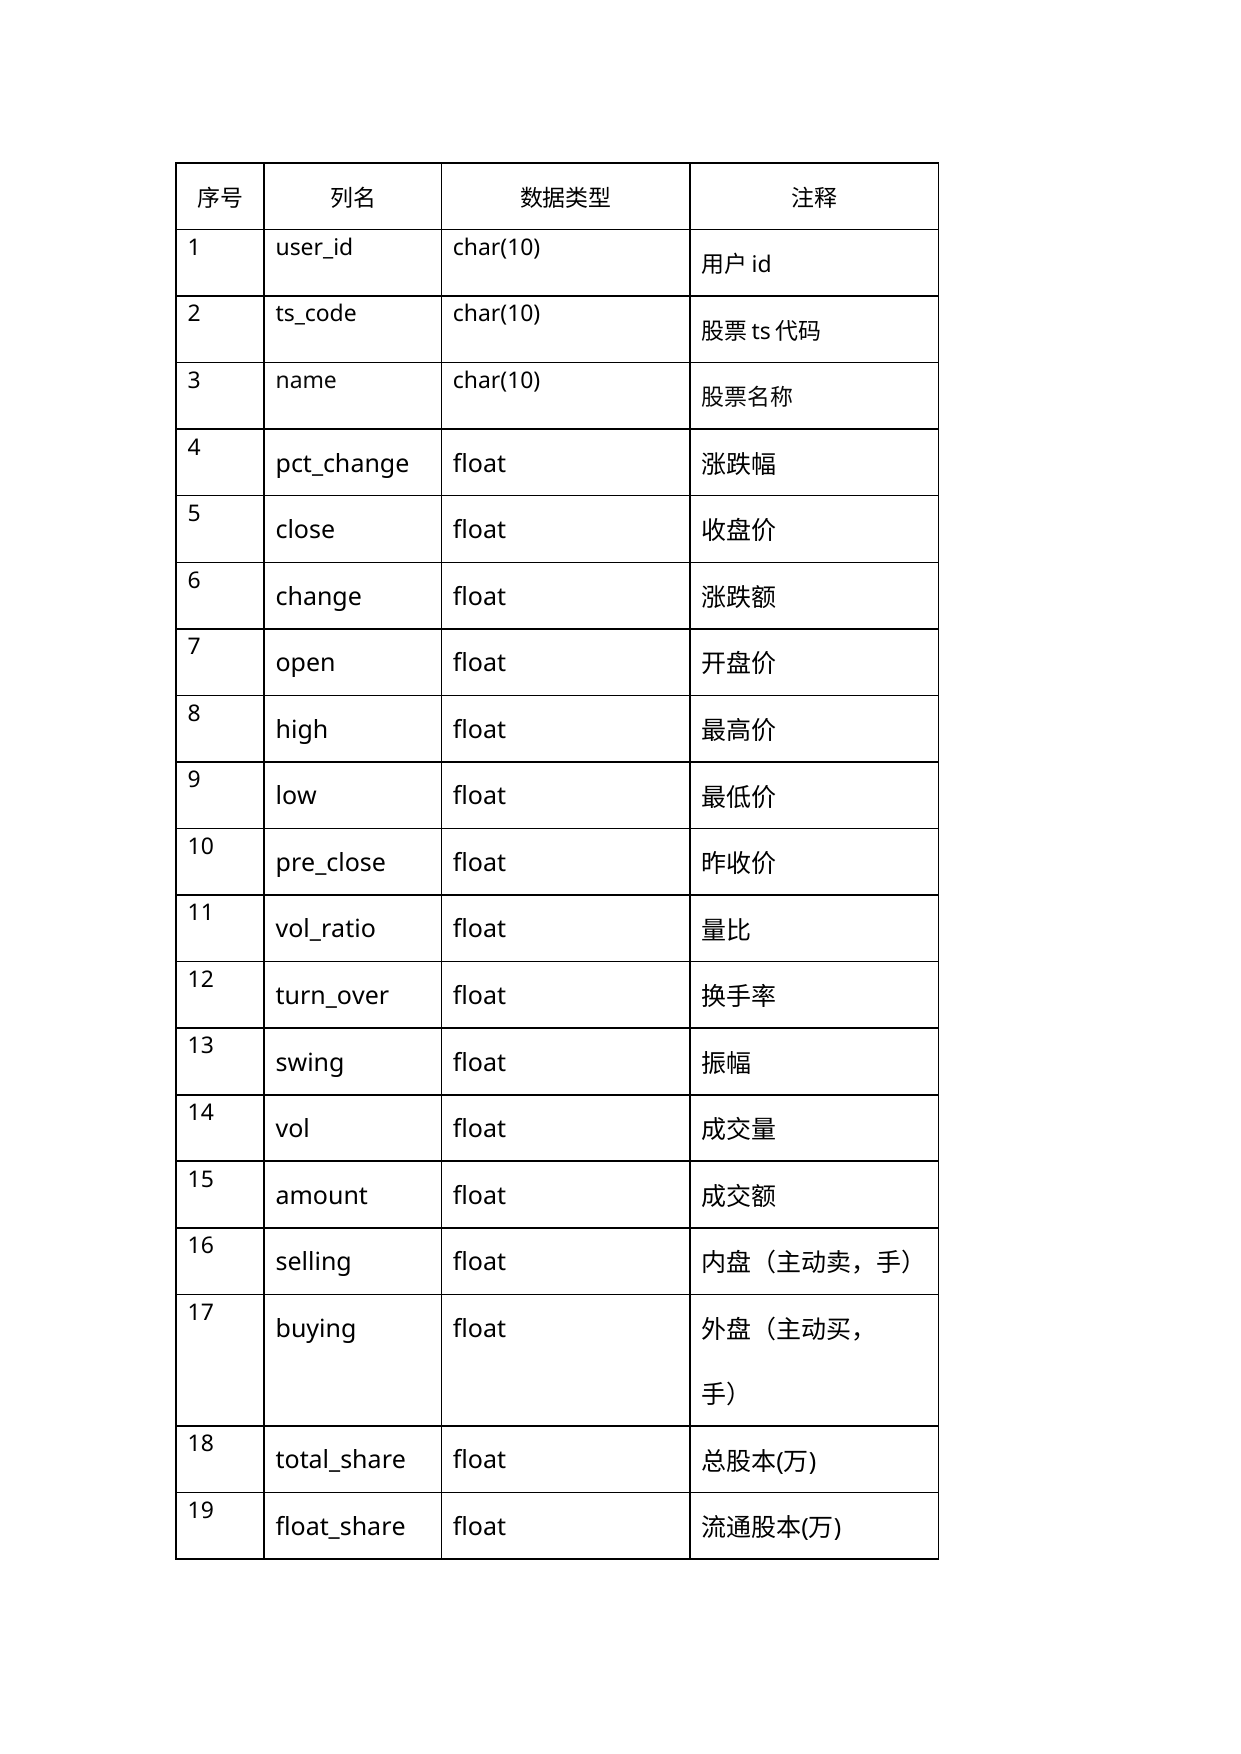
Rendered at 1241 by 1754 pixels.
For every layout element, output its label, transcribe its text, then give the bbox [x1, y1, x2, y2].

table_cell 换手率 [691, 962, 938, 1027]
table_cell 收盘价 [691, 496, 938, 561]
table_cell float [442, 1229, 689, 1293]
table_cell 13 [177, 1029, 263, 1094]
table_cell float [442, 1162, 689, 1227]
table_cell turn_over [265, 962, 441, 1027]
table_cell total_share [265, 1427, 441, 1492]
table_cell pct_change [265, 430, 441, 495]
table_cell float [442, 630, 689, 694]
table_cell buying [265, 1295, 441, 1425]
table_cell 流通股本(万) [691, 1493, 938, 1558]
table_cell 9 [177, 763, 263, 828]
table_cell float [442, 896, 689, 961]
table_cell high [265, 696, 441, 761]
table_cell 11 [177, 896, 263, 961]
table_cell 涨跌幅 [691, 430, 938, 495]
table_cell char(10) [442, 363, 689, 428]
table_cell 开盘价 [691, 630, 938, 694]
table_cell 8 [177, 696, 263, 761]
table_cell 成交额 [691, 1162, 938, 1227]
table_cell float [442, 1295, 689, 1425]
table_cell 14 [177, 1096, 263, 1160]
table_cell 3 [177, 363, 263, 428]
table_cell 涨跌额 [691, 563, 938, 628]
table_cell 17 [177, 1295, 263, 1425]
table_cell 6 [177, 563, 263, 628]
table_cell selling [265, 1229, 441, 1293]
table_cell float [442, 1096, 689, 1160]
table_cell low [265, 763, 441, 828]
table_cell 5 [177, 496, 263, 561]
table_cell close [265, 496, 441, 561]
table_cell 昨收价 [691, 829, 938, 894]
table_cell float [442, 696, 689, 761]
table_cell float [442, 1427, 689, 1492]
table_cell char(10) [442, 297, 689, 362]
table_cell swing [265, 1029, 441, 1094]
table_cell float [442, 763, 689, 828]
table_cell float_share [265, 1493, 441, 1558]
table_cell 股票ts代码 [691, 297, 938, 362]
table_cell float [442, 563, 689, 628]
table_header 序号 [177, 164, 263, 228]
table_cell float [442, 496, 689, 561]
table_cell float [442, 829, 689, 894]
table_cell open [265, 630, 441, 694]
table_cell pre_close [265, 829, 441, 894]
table_cell 10 [177, 829, 263, 894]
table_cell 总股本(万) [691, 1427, 938, 1492]
table_cell change [265, 563, 441, 628]
table_cell vol [265, 1096, 441, 1160]
table_cell 12 [177, 962, 263, 1027]
table_cell 19 [177, 1493, 263, 1558]
table_cell vol_ratio [265, 896, 441, 961]
table_cell char(10) [442, 230, 689, 295]
table_cell 量比 [691, 896, 938, 961]
table_cell 内盘（主动卖，手） [691, 1229, 938, 1293]
table_cell 最高价 [691, 696, 938, 761]
table_header 数据类型 [442, 164, 689, 228]
table_cell name [265, 363, 441, 428]
table_header 列名 [265, 164, 441, 228]
table_cell 用户id [691, 230, 938, 295]
table_cell ts_code [265, 297, 441, 362]
table_cell 15 [177, 1162, 263, 1227]
table_cell 最低价 [691, 763, 938, 828]
table_cell 4 [177, 430, 263, 495]
table_cell 2 [177, 297, 263, 362]
table_header 注释 [691, 164, 938, 228]
table_cell 16 [177, 1229, 263, 1293]
table_cell float [442, 962, 689, 1027]
table_cell 外盘（主动买， 手） [691, 1295, 938, 1425]
table_cell 1 [177, 230, 263, 295]
table_cell 18 [177, 1427, 263, 1492]
table_cell float [442, 1029, 689, 1094]
table_cell 股票名称 [691, 363, 938, 428]
table_cell float [442, 1493, 689, 1558]
table_cell user_id [265, 230, 441, 295]
table_cell 7 [177, 630, 263, 694]
table_cell float [442, 430, 689, 495]
table_cell 振幅 [691, 1029, 938, 1094]
table_cell amount [265, 1162, 441, 1227]
table_cell 成交量 [691, 1096, 938, 1160]
